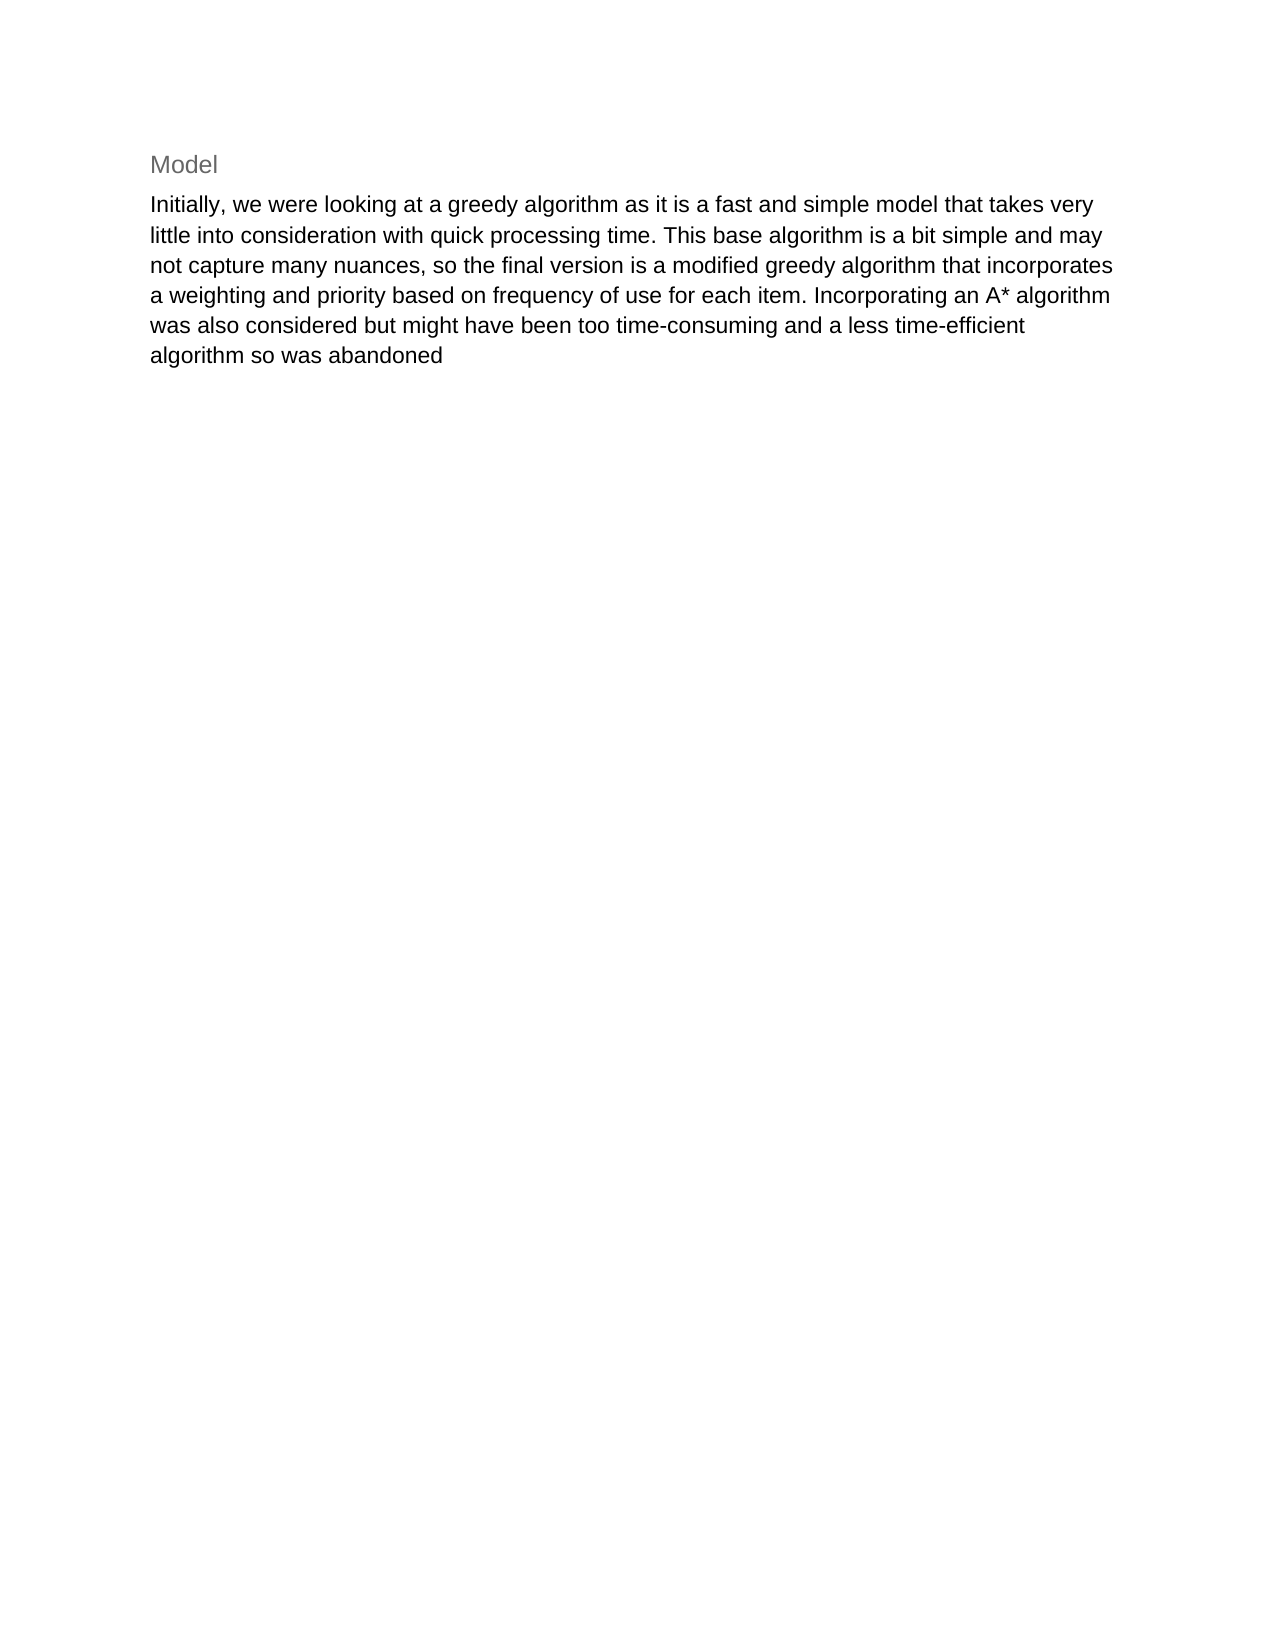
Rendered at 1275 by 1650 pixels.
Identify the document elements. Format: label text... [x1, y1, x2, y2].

subtitle Model [150, 150, 1125, 179]
text Initially, we were looking at a greedy algorithm as it is a fast and simple model that takes very little into consideration with quick processing time. This base algorithm is a bit simple and may not capture many nuances, so the final version is a modified greedy algorithm that incorporates a weighting and priority based on frequency of use for each item. Incorporating an A* algorithm was also considered but might have been too time-consuming and a less time-efficient algorithm so was abandoned [150, 191, 1125, 369]
